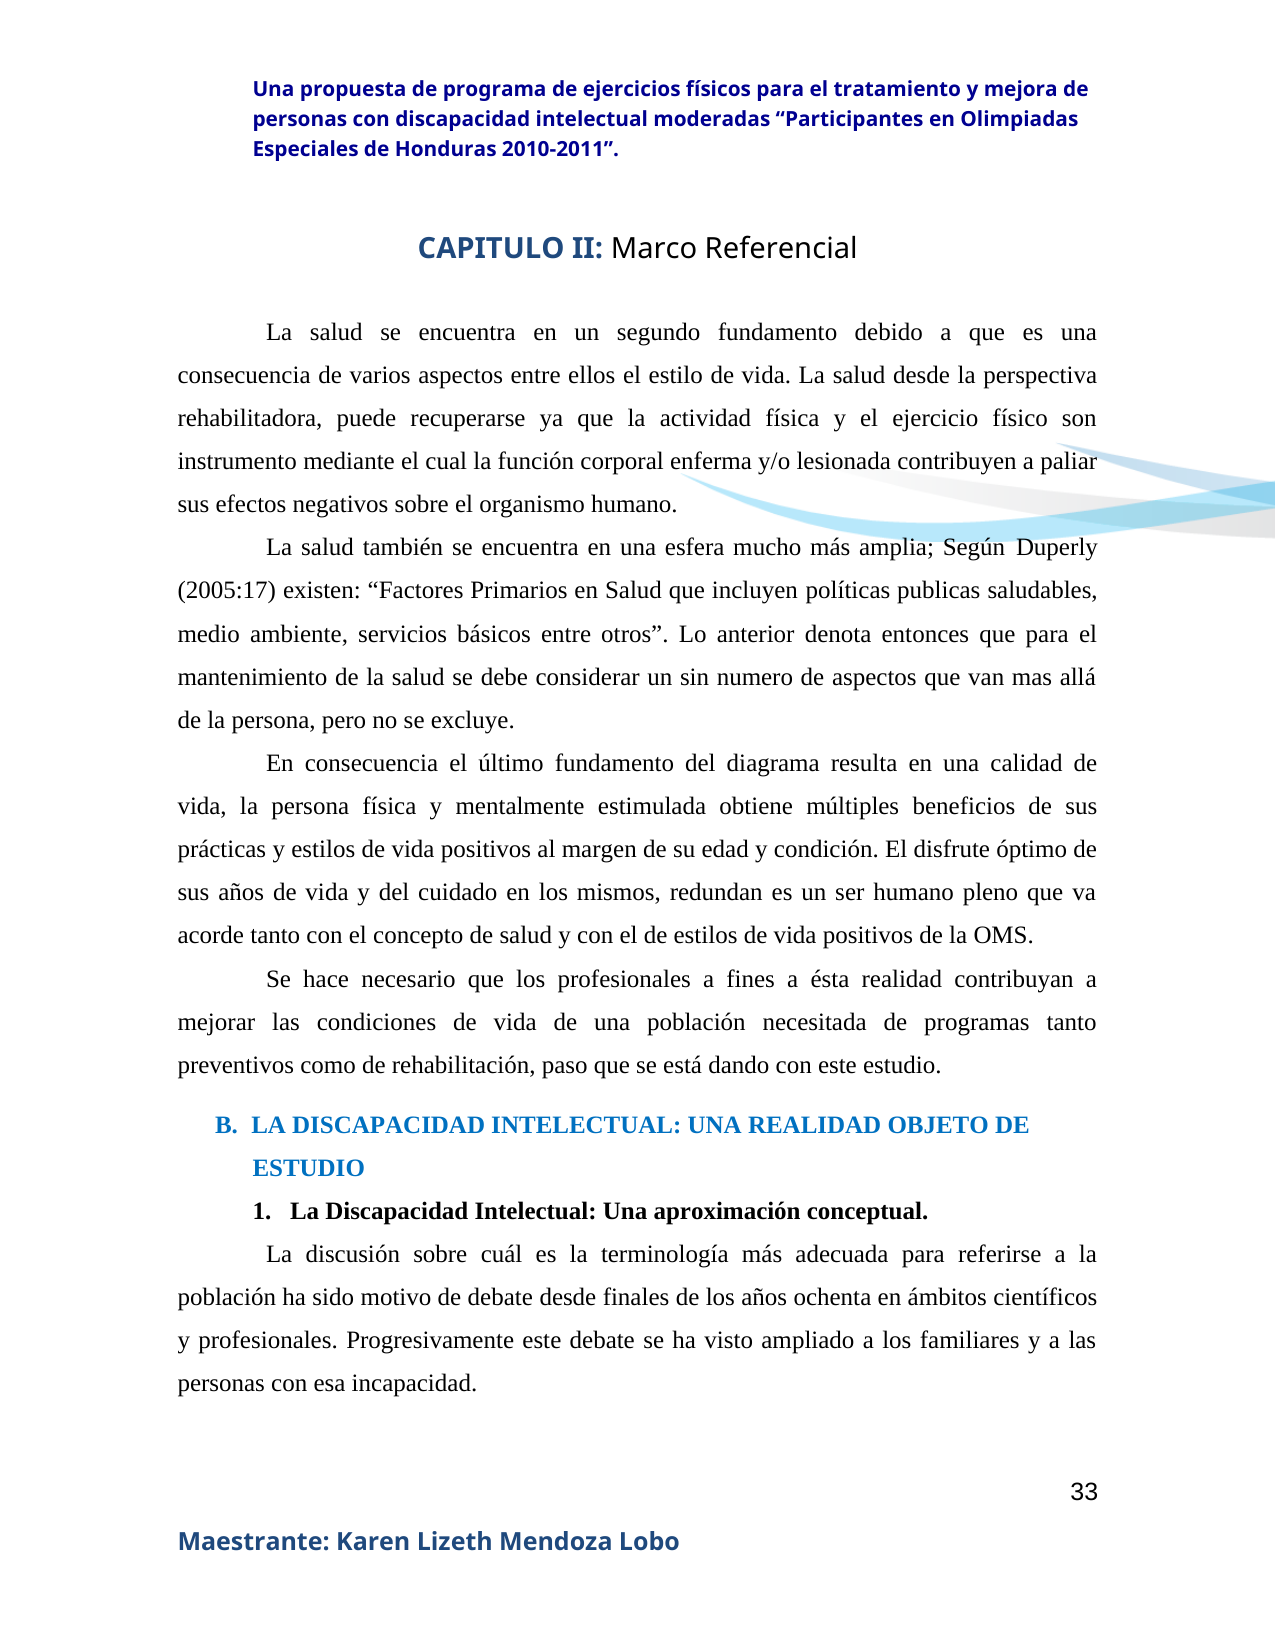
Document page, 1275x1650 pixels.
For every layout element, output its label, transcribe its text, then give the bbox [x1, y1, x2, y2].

picture [680, 298, 1275, 542]
subtitle LA DISCAPACIDAD INTELECTUAL: UNA REALIDAD OBJETO DE ESTUDIO [215, 1110, 1098, 1182]
subtitle La Discapacidad Intelectual: Una aproximación conceptual. [252, 1196, 1098, 1225]
text La salud se encuentra en un segundo fundamento debido a que es una consecuencia de varios aspectos entre ellos el estilo de vida. La salud desde la perspectiva rehabilitadora, puede recuperarse ya que la actividad física y el ejercicio físico son instrumento mediante el cual la función corporal enferma y/o lesionada contribuyen a paliar sus efectos negativos sobre el organismo humano. [177, 317, 1098, 518]
text La salud también se encuentra en una esfera mucho más amplia; Según Duperly (2005:17) existen: “Factores Primarios en Salud que incluyen políticas publicas saludables, medio ambiente, servicios básicos entre otros”. Lo anterior denota entonces que para el mantenimiento de la salud se debe considerar un sin numero de aspectos que van mas allá de la persona, pero no se excluye. [177, 532, 1098, 734]
text La discusión sobre cuál es la terminología más adecuada para referirse a la población ha sido motivo de debate desde finales de los años ochenta en ámbitos científicos y profesionales. Progresivamente este debate se ha visto ampliado a los familiares y a las personas con esa incapacidad. [177, 1239, 1098, 1397]
text En consecuencia el último fundamento del diagrama resulta en una calidad de vida, la persona física y mentalmente estimulada obtiene múltiples beneficios de sus prácticas y estilos de vida positivos al margen de su edad y condición. El disfrute óptimo de sus años de vida y del cuidado en los mismos, redundan es un ser humano pleno que va acorde tanto con el concepto de salud y con el de estilos de vida positivos de la OMS. [177, 748, 1098, 949]
text Se hace necesario que los profesionales a fines a ésta realidad contribuyan a mejorar las condiciones de vida de una población necesitada de programas tanto preventivos como de rehabilitación, paso que se está dando con este estudio. [177, 964, 1098, 1079]
